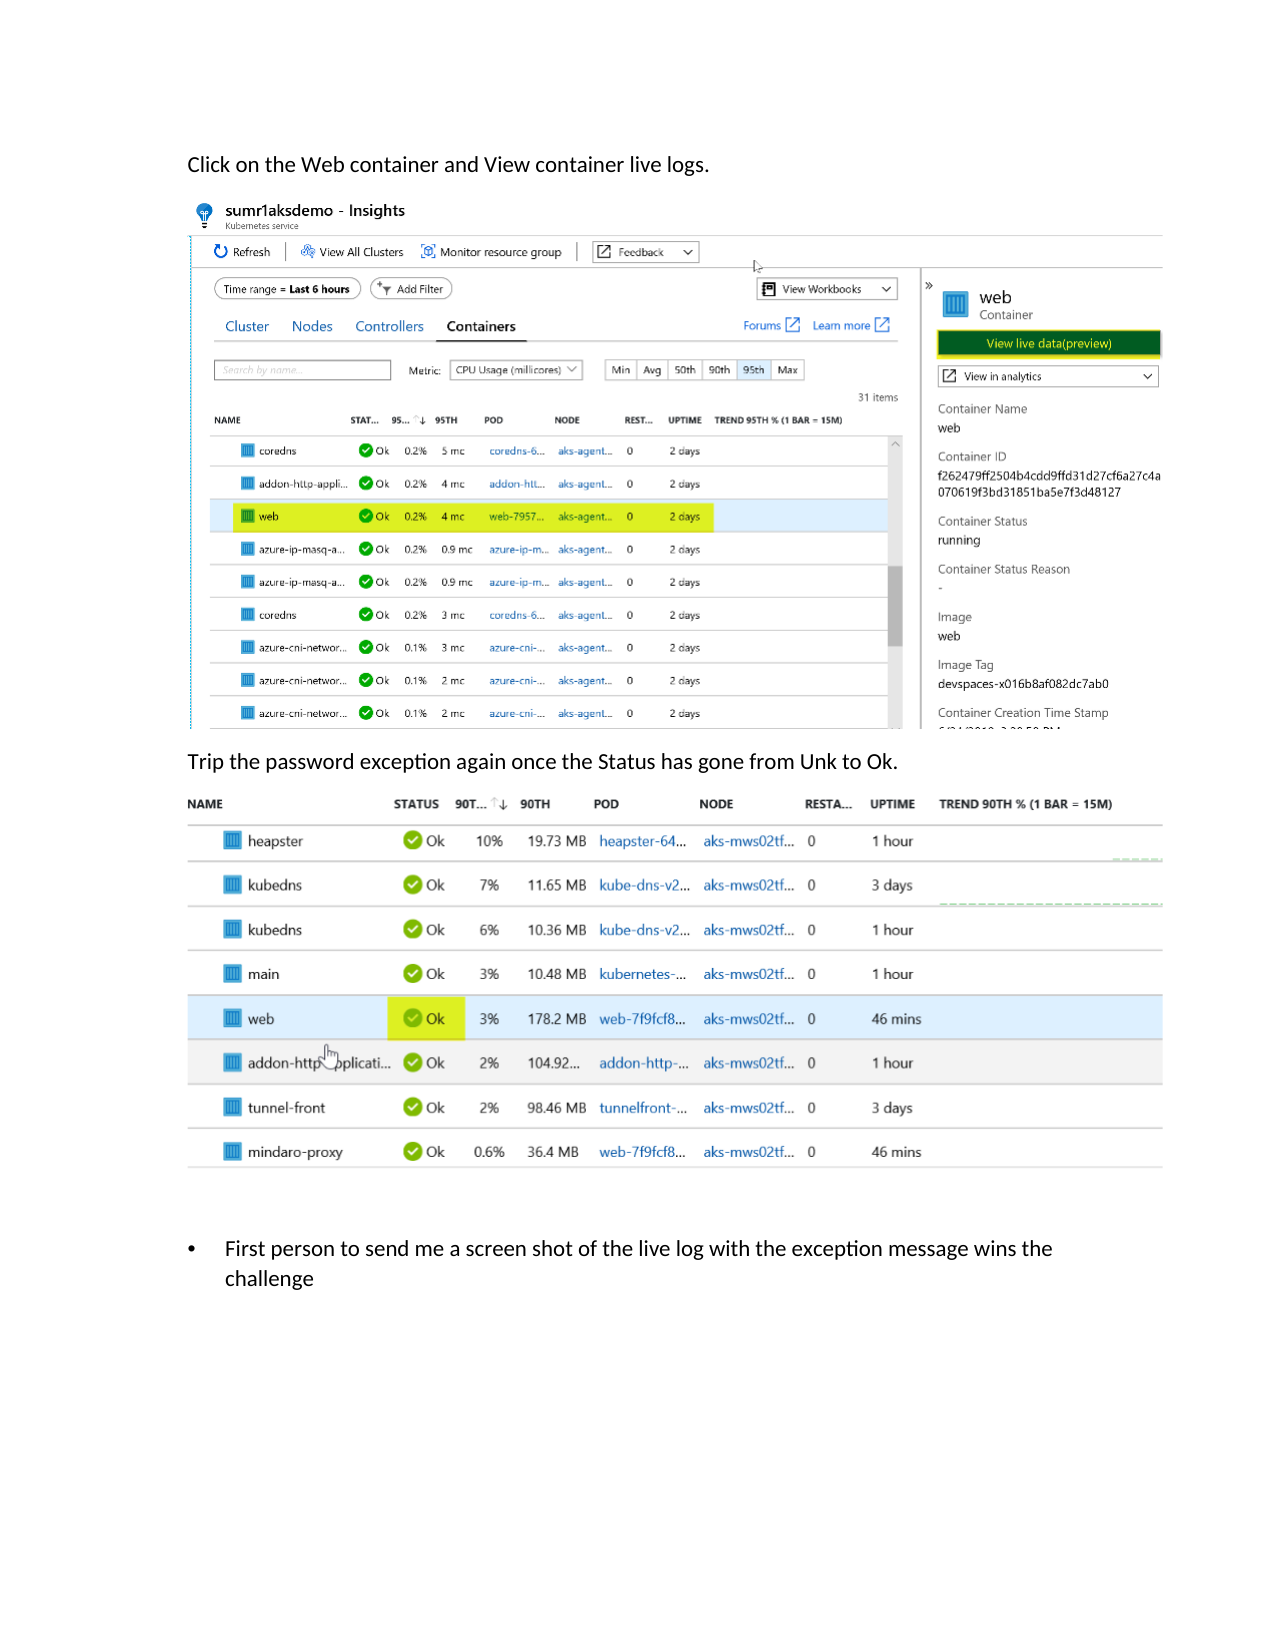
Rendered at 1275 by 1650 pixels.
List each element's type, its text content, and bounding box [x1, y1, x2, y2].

text Trip the password exception again once the Status has gone from Unk to Ok. [187, 747, 1125, 776]
picture [187, 196, 1163, 729]
text Click on the Web container and View container live logs. [187, 150, 1125, 178]
picture [187, 794, 1163, 1169]
list First person to send me a screen shot of the live log with the exception message wins the challenge [187, 1234, 1125, 1292]
